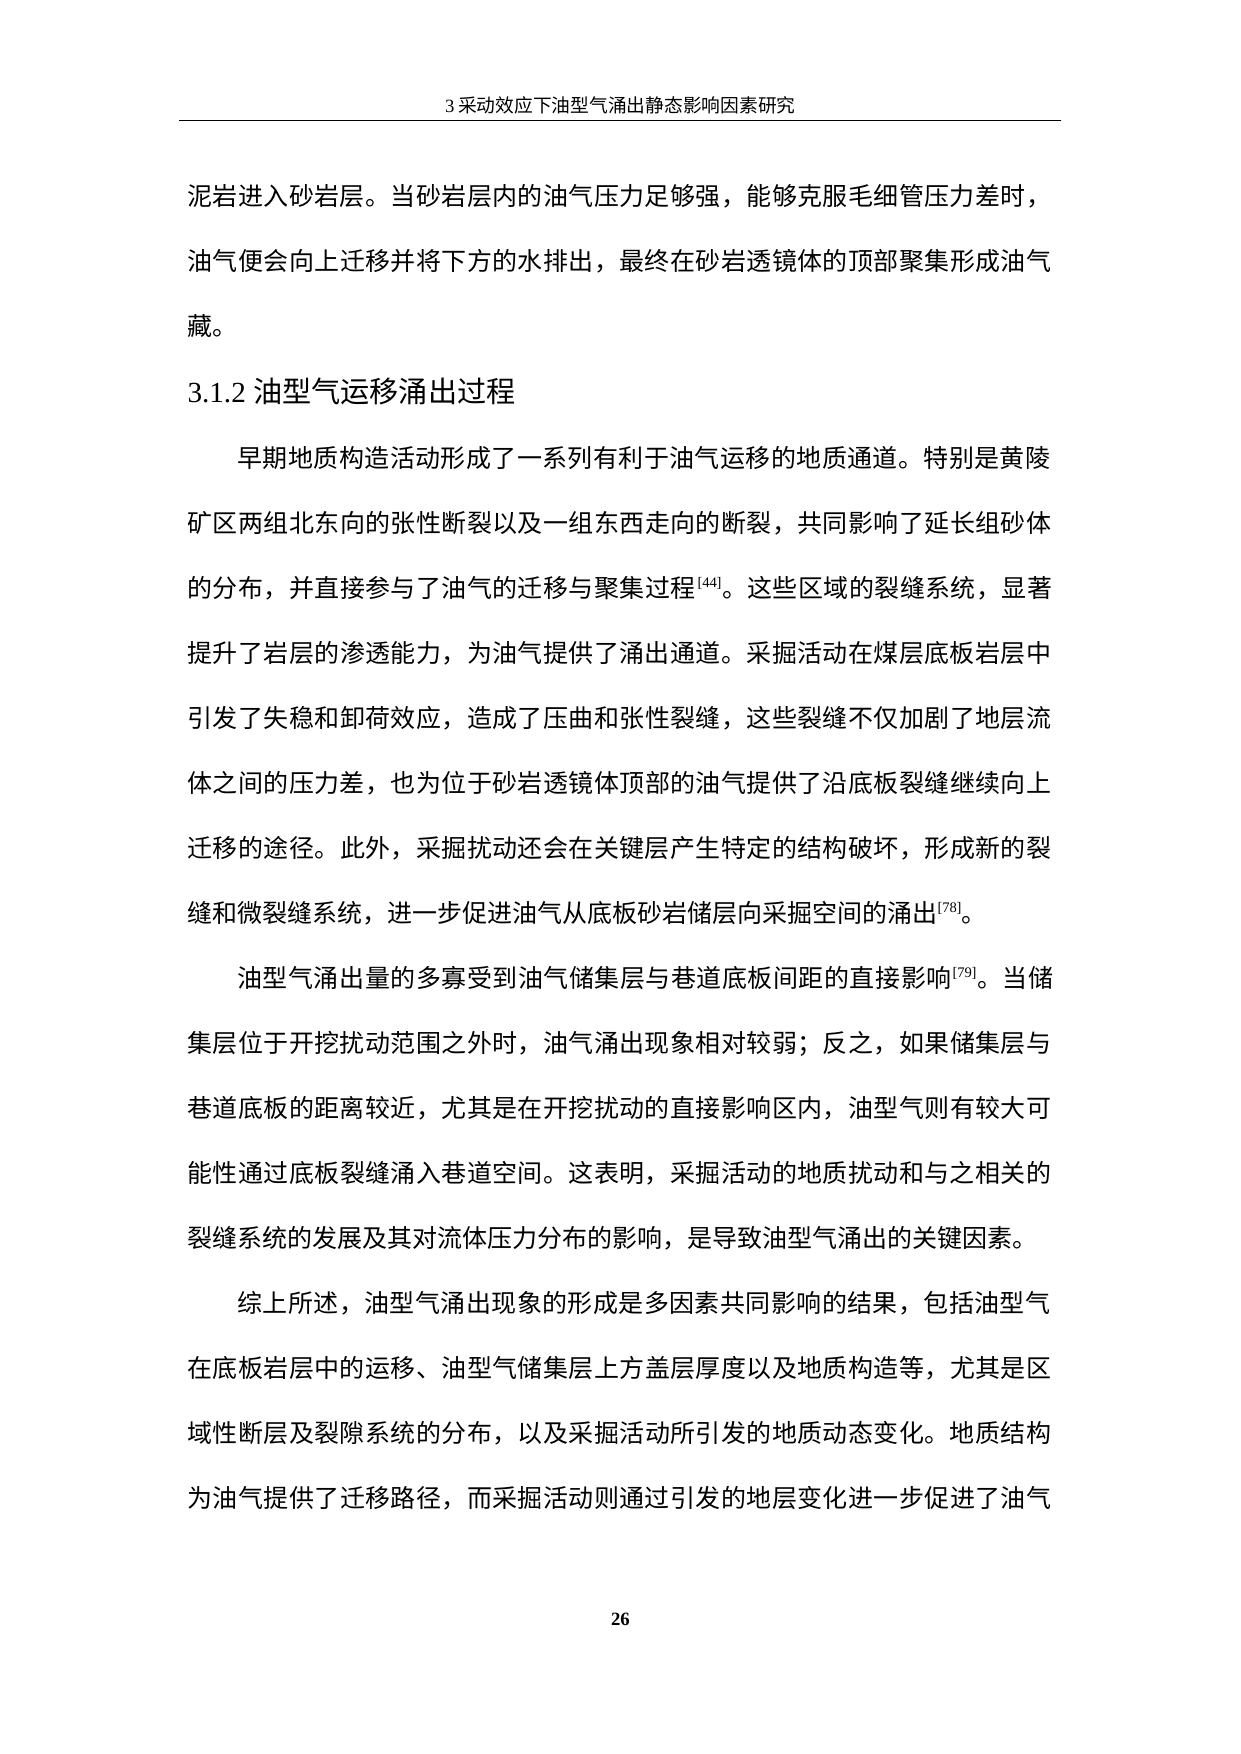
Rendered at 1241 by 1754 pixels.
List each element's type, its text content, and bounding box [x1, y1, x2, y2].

text 早期地质构造活动形成了一系列有利于油气运移的地质通道。特别是黄陵矿区两组北东向的张性断裂以及一组东西走向的断裂，共同影响了延长组砂体的分布，并直接参与了油气的迁移与聚集过程[44]。这些区域的裂缝系统，显著提升了岩层的渗透能力，为油气提供了涌出通道。采掘活动在煤层底板岩层中引发了失稳和卸荷效应，造成了压曲和张性裂缝，这些裂缝不仅加剧了地层流体之间的压力差，也为位于砂岩透镜体顶部的油气提供了沿底板裂缝继续向上迁移的途径。此外，采掘扰动还会在关键层产生特定的结构破坏，形成新的裂缝和微裂缝系统，进一步促进油气从底板砂岩储层向采掘空间的涌出[78]。 [187, 424, 1053, 944]
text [187, 162, 1053, 357]
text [187, 1269, 1053, 1529]
text 油型气涌出量的多寡受到油气储集层与巷道底板间距的直接影响[79]。当储集层位于开挖扰动范围之外时，油气涌出现象相对较弱；反之，如果储集层与巷道底板的距离较近，尤其是在开挖扰动的直接影响区内，油型气则有较大可能性通过底板裂缝涌入巷道空间。这表明，采掘活动的地质扰动和与之相关的裂缝系统的发展及其对流体压力分布的影响，是导致油型气涌出的关键因素。 [187, 944, 1053, 1269]
list 油型气运移涌出过程 [187, 369, 1053, 411]
